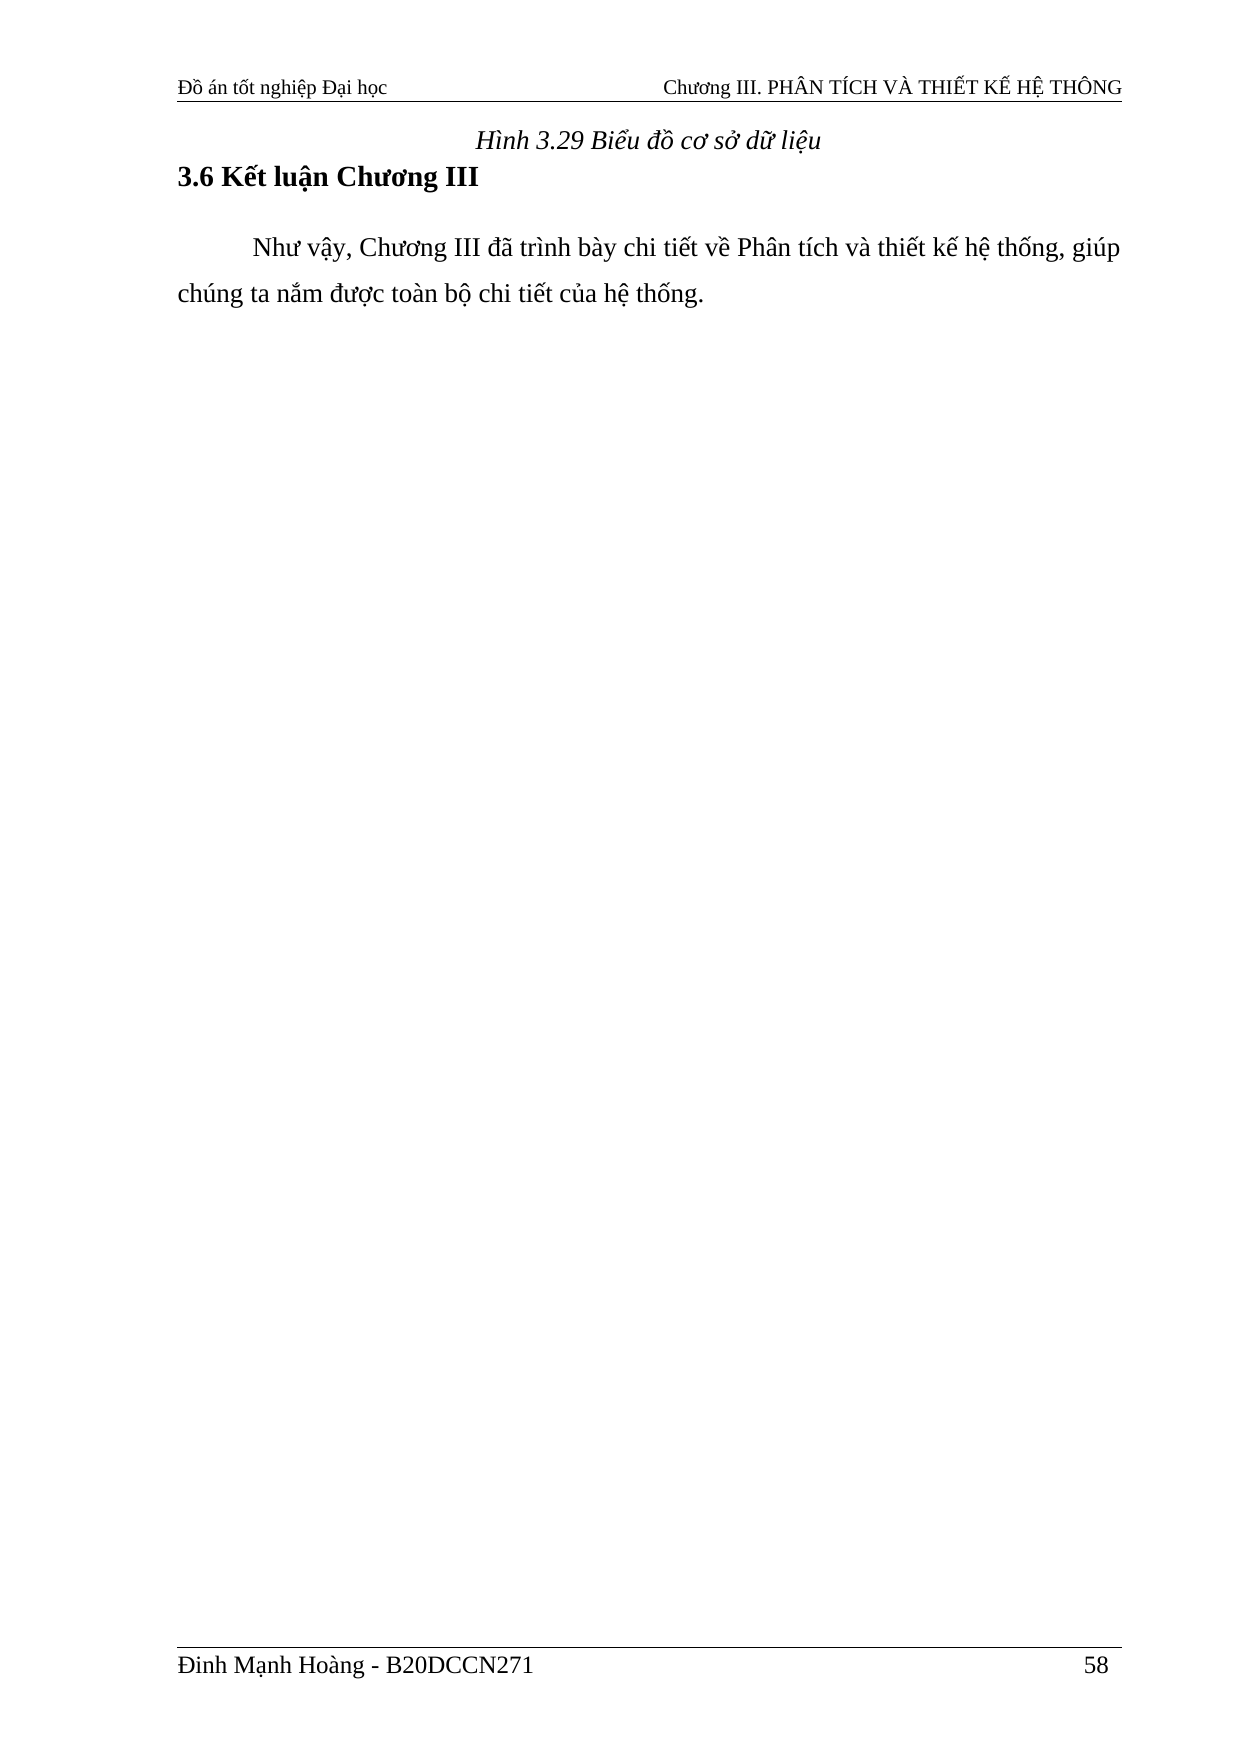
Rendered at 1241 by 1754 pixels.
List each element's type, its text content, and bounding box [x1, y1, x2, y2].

text Như vậy, Chương III đã trình bày chi tiết về Phân tích và thiết kế hệ thống, giúp chúng ta nắm được toàn bộ chi tiết của hệ thống. [177, 231, 1122, 308]
subtitle 3.6 Kết luận Chương III [177, 159, 1122, 193]
subtitle Hình 3.29 Biểu đồ cơ sở dữ liệu [177, 124, 1122, 155]
